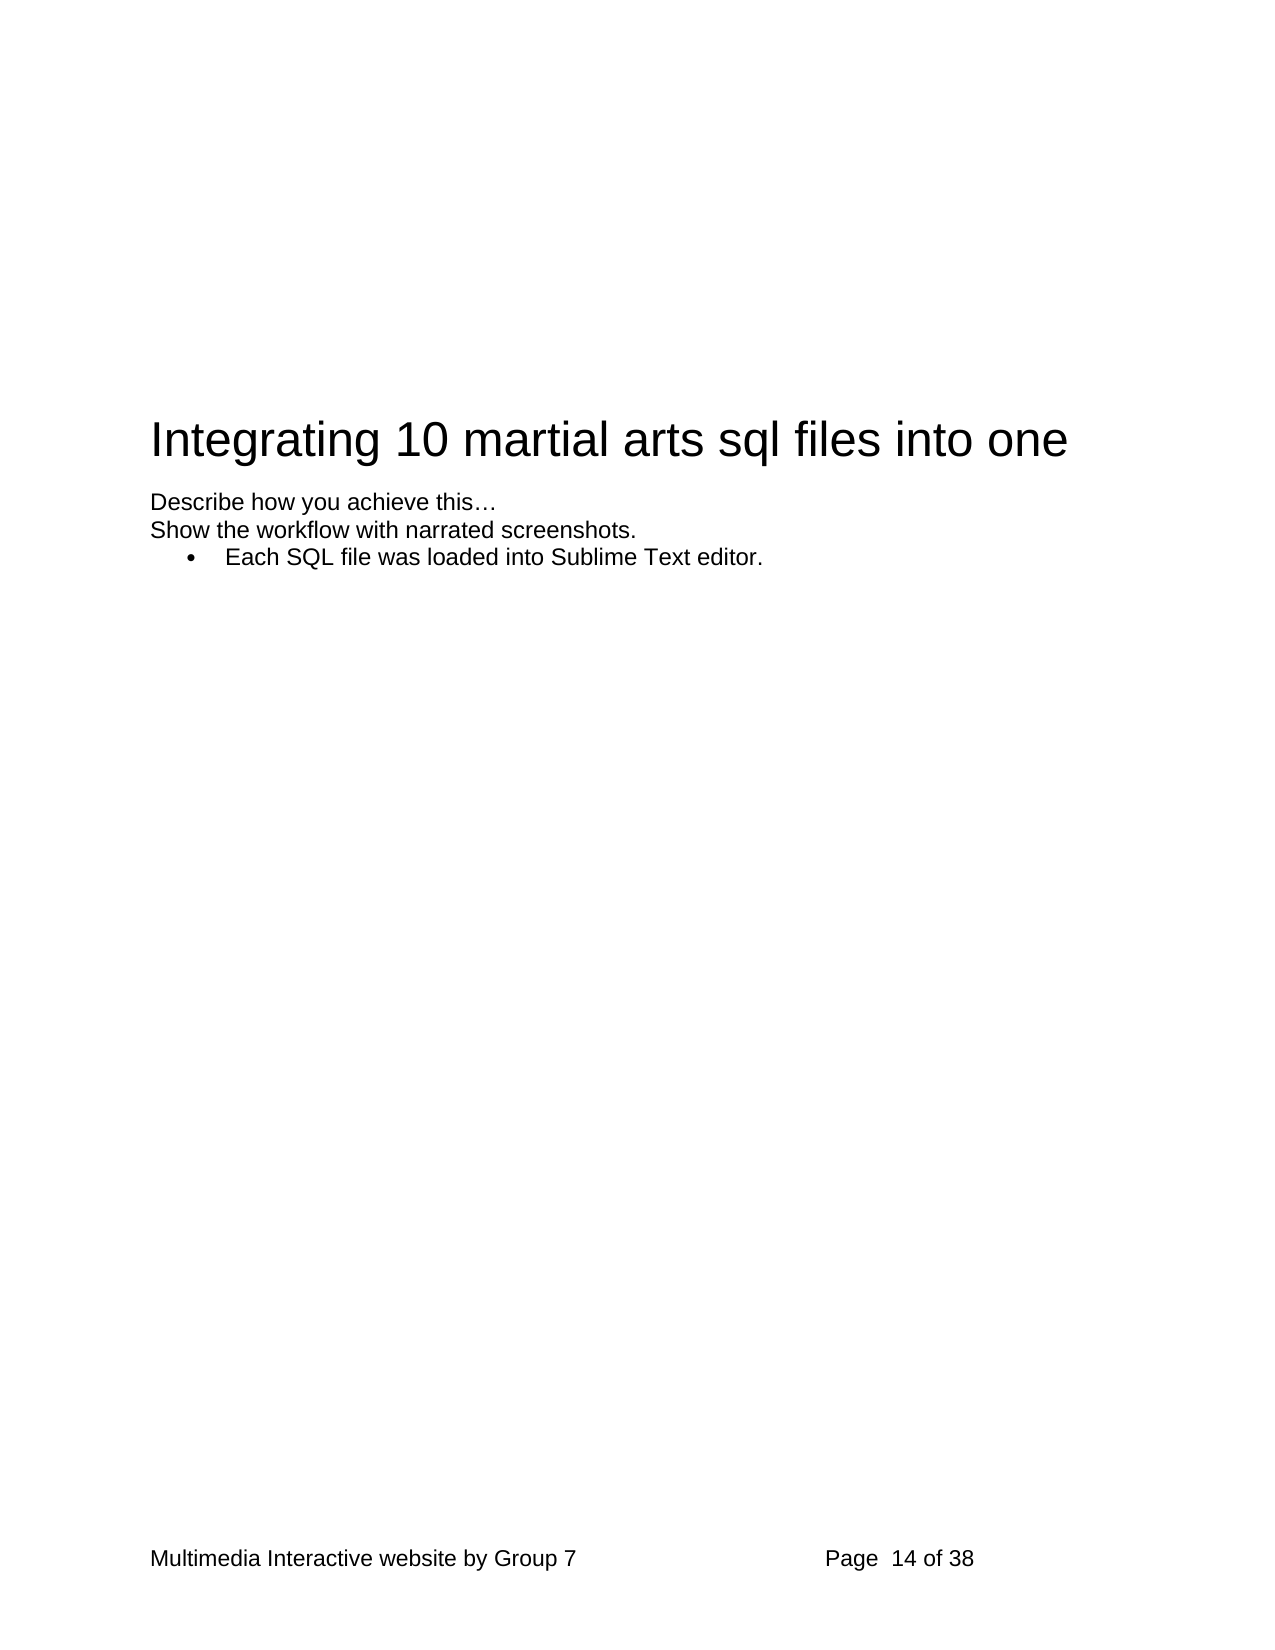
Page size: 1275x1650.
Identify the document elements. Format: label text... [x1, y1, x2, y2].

subtitle Integrating 10 martial arts sql files into one [150, 411, 1125, 467]
text Describe how you achieve this… [150, 488, 1125, 516]
text Show the workflow with narrated screenshots. [150, 516, 1125, 543]
list Each SQL file was loaded into Sublime Text editor. [187, 543, 1125, 571]
